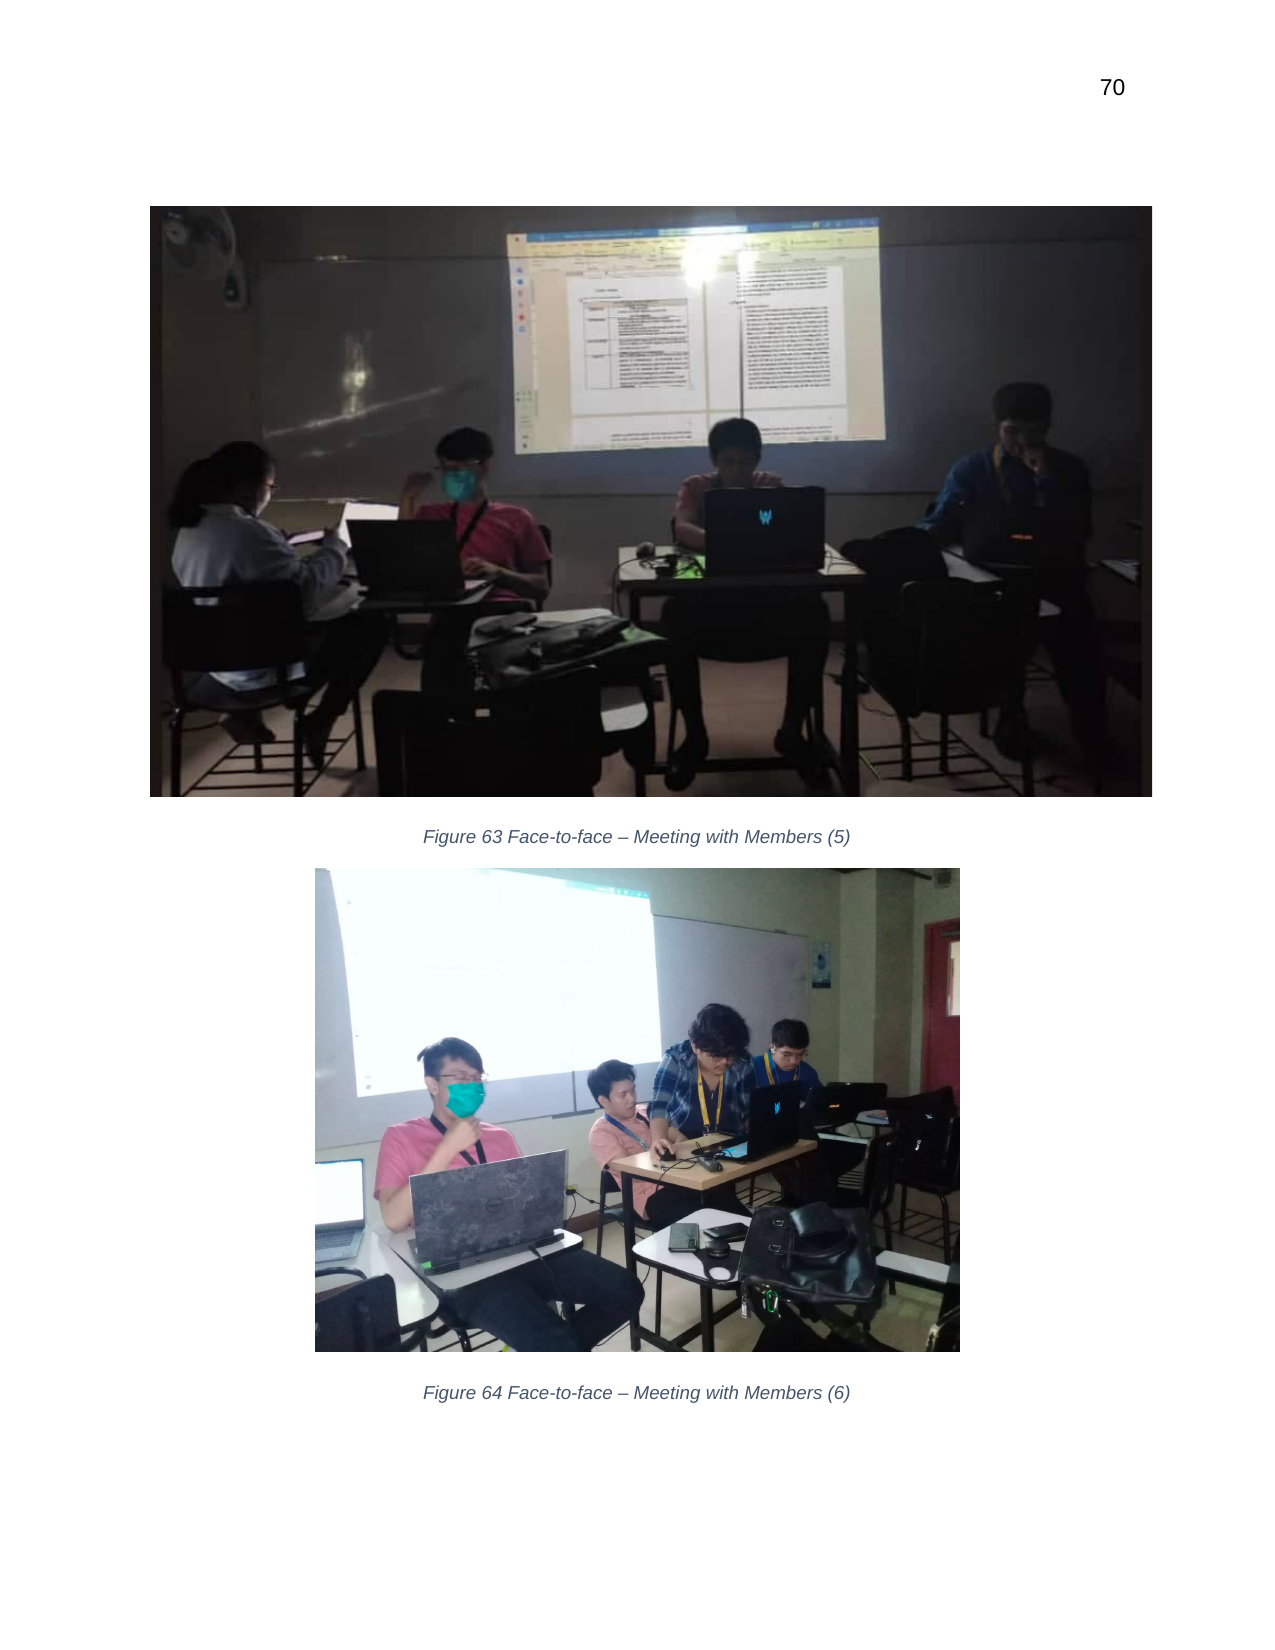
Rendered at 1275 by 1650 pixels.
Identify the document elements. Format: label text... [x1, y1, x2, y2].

text Figure 63 Face-to-face – Meeting with Members (5) [150, 826, 1125, 847]
picture [315, 868, 960, 1352]
text Figure 64 Face-to-face – Meeting with Members (6) [150, 1382, 1125, 1403]
picture [150, 206, 1153, 797]
